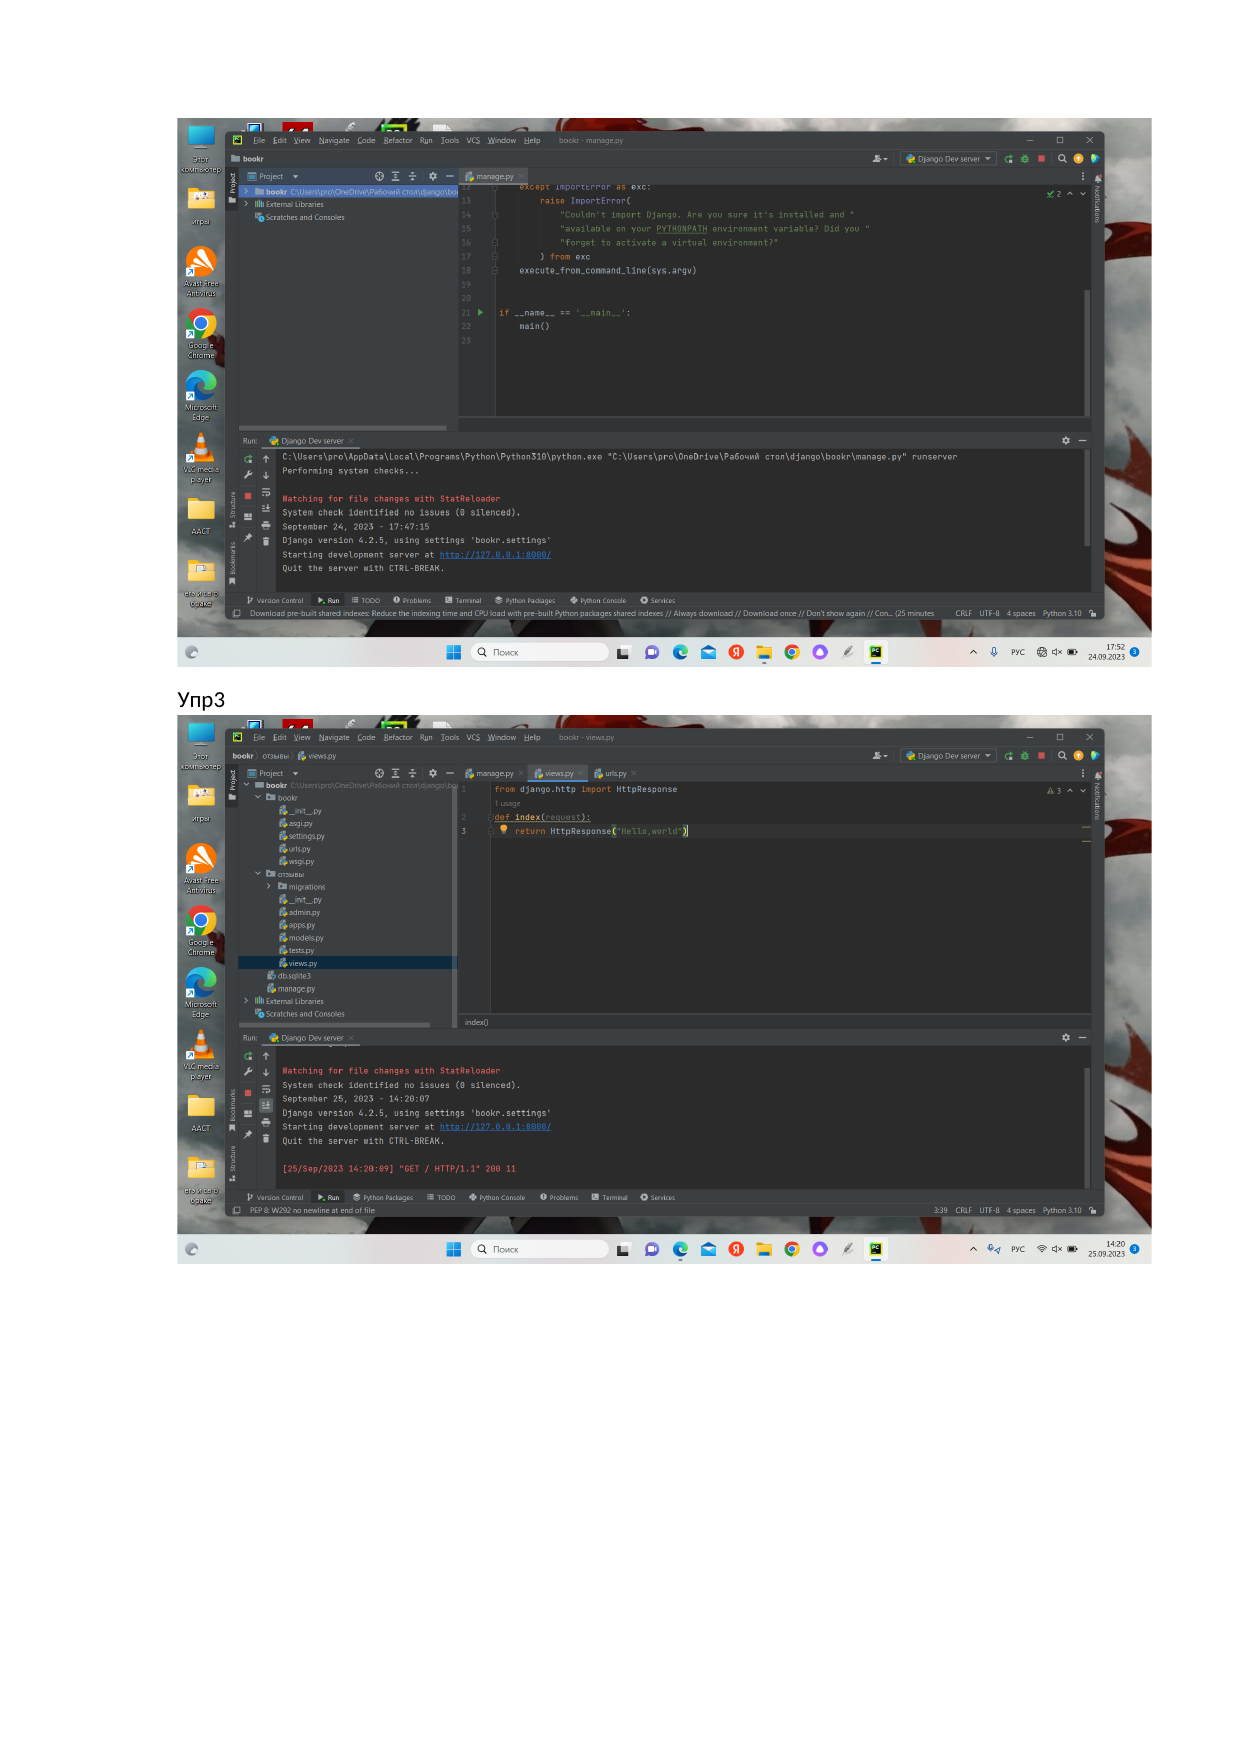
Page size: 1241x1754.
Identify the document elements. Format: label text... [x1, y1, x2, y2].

text Упр3 [177, 685, 1152, 715]
picture [177, 715, 1152, 1264]
picture [177, 118, 1152, 667]
